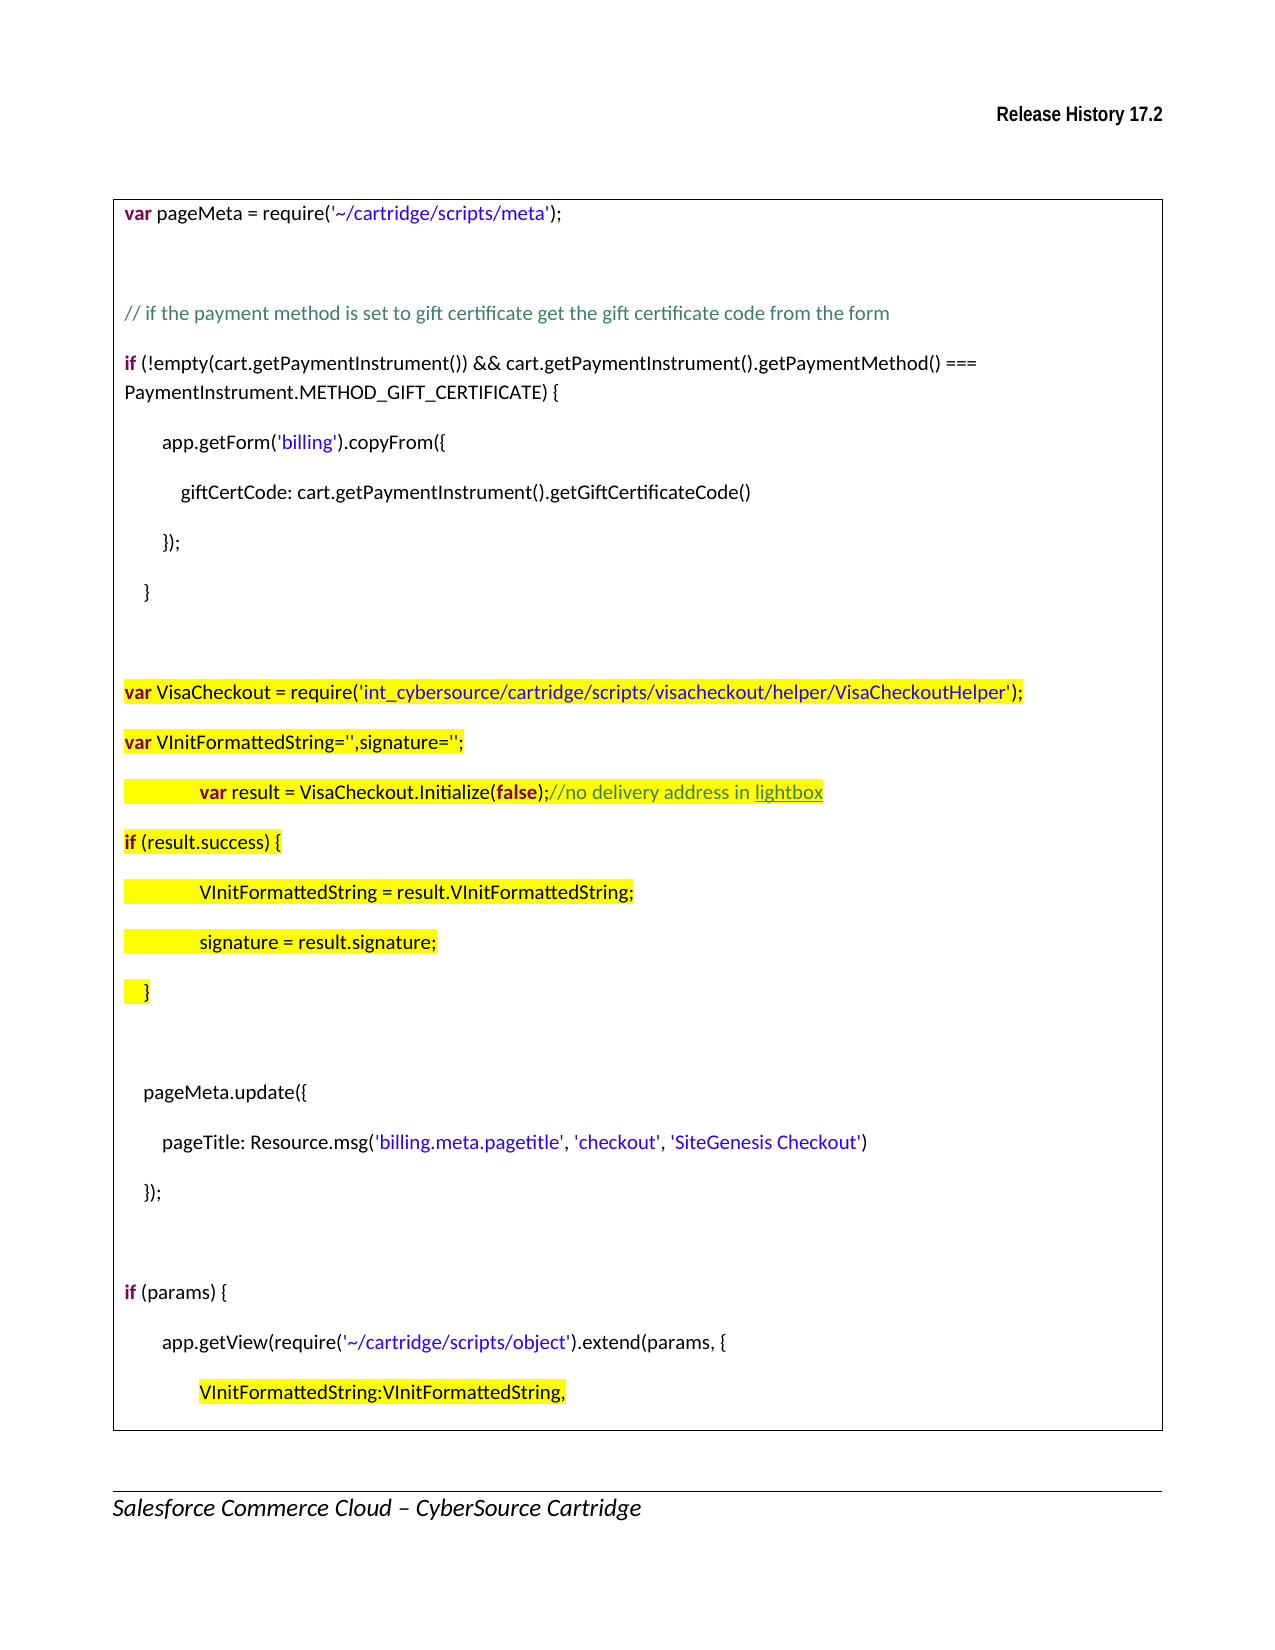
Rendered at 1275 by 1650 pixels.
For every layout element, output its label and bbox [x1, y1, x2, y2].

table_header [114, 200, 1162, 1429]
